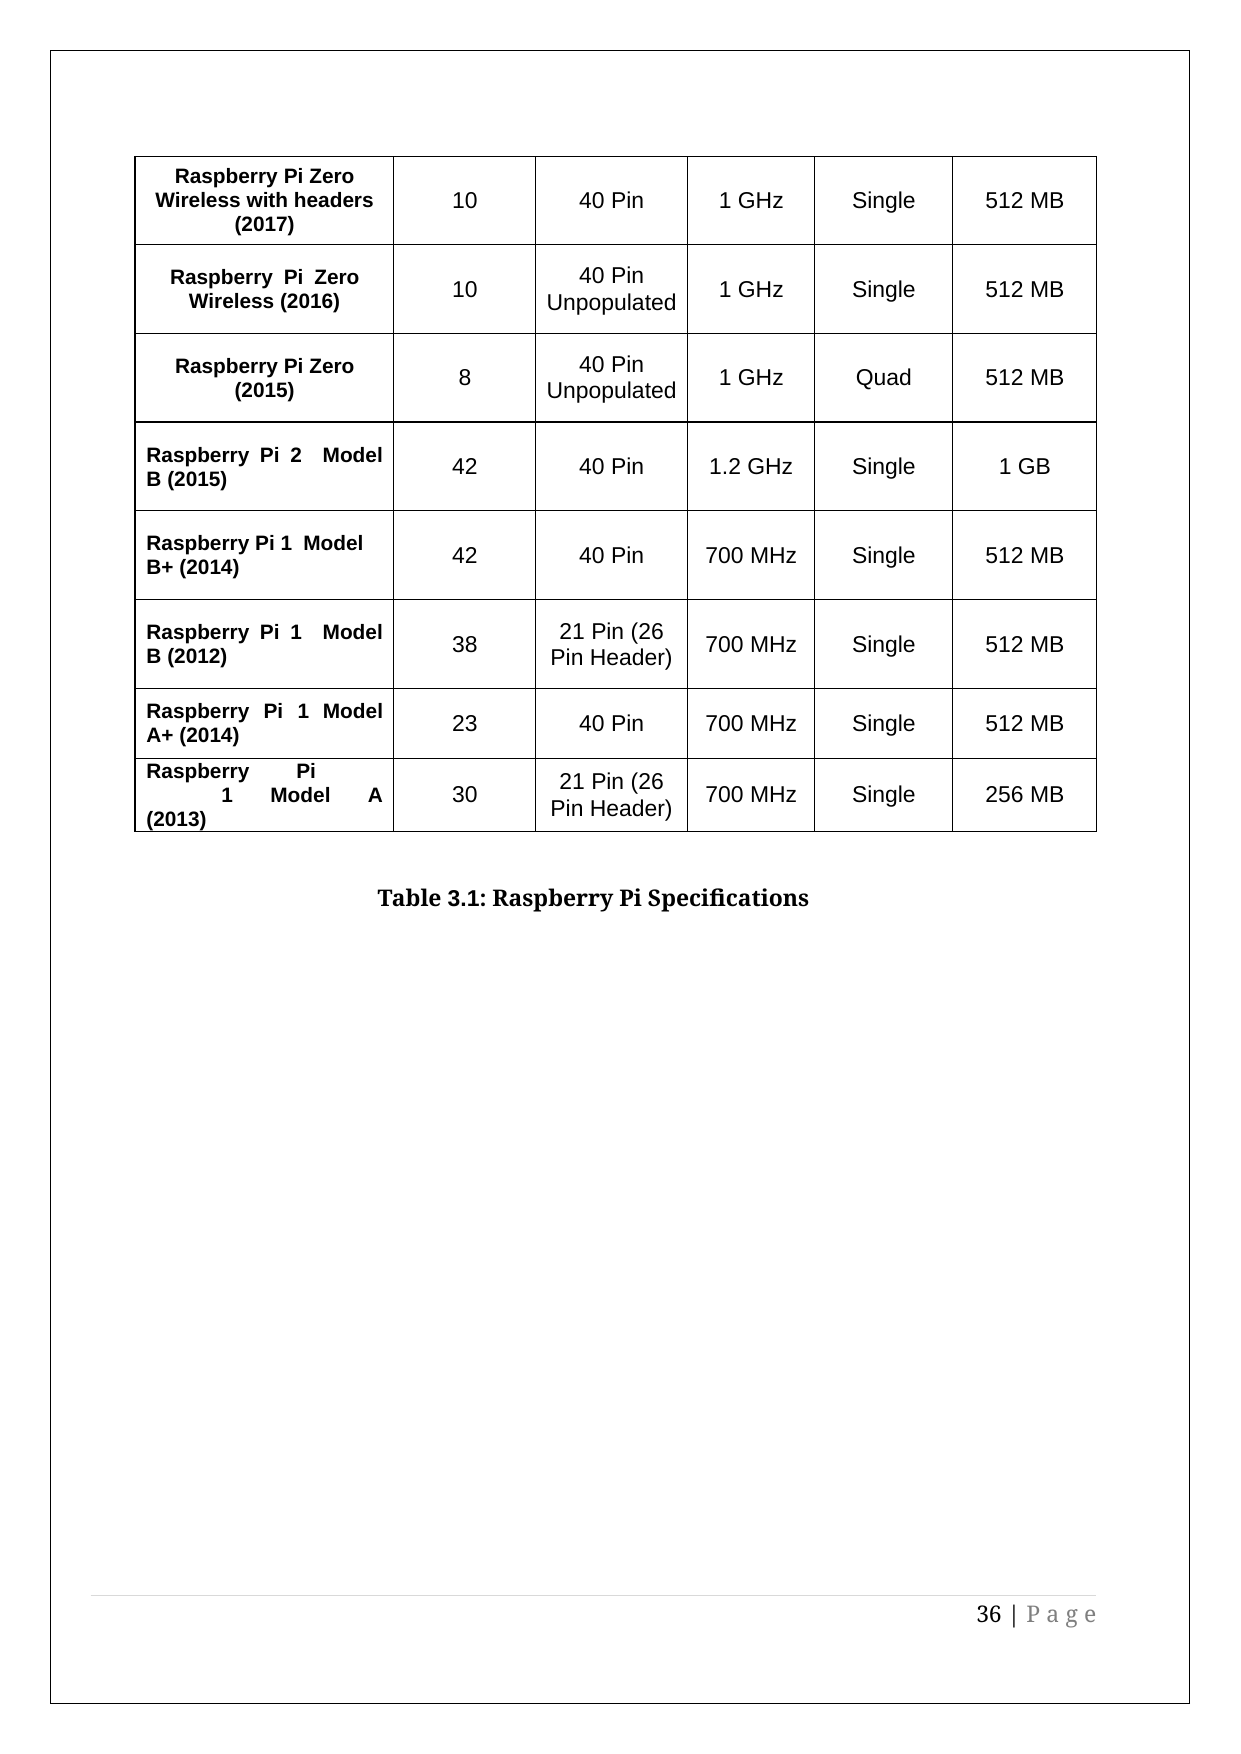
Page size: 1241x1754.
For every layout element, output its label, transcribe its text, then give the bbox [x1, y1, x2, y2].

table_cell 1.2 GHz [688, 423, 814, 510]
table_cell Raspberry Pi Zero Wireless (2016) [136, 245, 393, 333]
table_cell 1 GHz [688, 157, 814, 244]
table_cell 512 MB [953, 157, 1096, 244]
table_cell 512 MB [953, 600, 1096, 688]
table_cell 30 [394, 759, 535, 831]
table_cell 40 Pin Unpopulated [536, 245, 687, 333]
table_cell 10 [394, 245, 535, 333]
table_cell 700 MHz [688, 759, 814, 831]
table_cell 1 GHz [688, 334, 814, 421]
table_cell 700 MHz [688, 689, 814, 758]
table_cell 8 [394, 334, 535, 421]
table_cell 21 Pin (26 Pin Header) [536, 600, 687, 688]
table_cell 1 GB [953, 423, 1096, 510]
table_cell 40 Pin Unpopulated [536, 334, 687, 421]
table_cell 10 [394, 157, 535, 244]
table_cell Single [815, 689, 952, 758]
table_cell 23 [394, 689, 535, 758]
table_cell 42 [394, 423, 535, 510]
table_cell 21 Pin (26 Pin Header) [536, 759, 687, 831]
table_cell 700 MHz [688, 600, 814, 688]
table_cell 256 MB [953, 759, 1096, 831]
table_cell Single [815, 600, 952, 688]
table_cell 512 MB [953, 245, 1096, 333]
table_cell Raspberry Pi 1 Model A+ (2014) [136, 689, 393, 758]
table_cell 42 [394, 511, 535, 599]
table_cell Raspberry Pi Zero Wireless with headers (2017) [136, 157, 393, 244]
table_cell 40 Pin [536, 423, 687, 510]
text Table 3.1: Raspberry Pi Specifications [91, 882, 1096, 913]
table_cell Raspberry Pi 2 Model B (2015) [136, 423, 393, 510]
table_cell Single [815, 157, 952, 244]
table_cell Raspberry Pi 1 Model B (2012) [136, 600, 393, 688]
table_cell 1 GHz [688, 245, 814, 333]
table_cell 512 MB [953, 689, 1096, 758]
table_cell Raspberry Pi Zero (2015) [136, 334, 393, 421]
table_cell 40 Pin [536, 157, 687, 244]
table_cell 38 [394, 600, 535, 688]
table_cell Raspberry Pi 1 Model A (2013) [136, 759, 393, 831]
table_cell Single [815, 759, 952, 831]
table_cell Single [815, 245, 952, 333]
table_cell 700 MHz [688, 511, 814, 599]
table_cell Quad [815, 334, 952, 421]
table_cell 40 Pin [536, 689, 687, 758]
table_cell Single [815, 423, 952, 510]
table_cell 40 Pin [536, 511, 687, 599]
table_cell Single [815, 511, 952, 599]
table_cell Raspberry Pi 1 Model B+ (2014) [136, 511, 393, 599]
table_cell 512 MB [953, 511, 1096, 599]
table_cell 512 MB [953, 334, 1096, 421]
